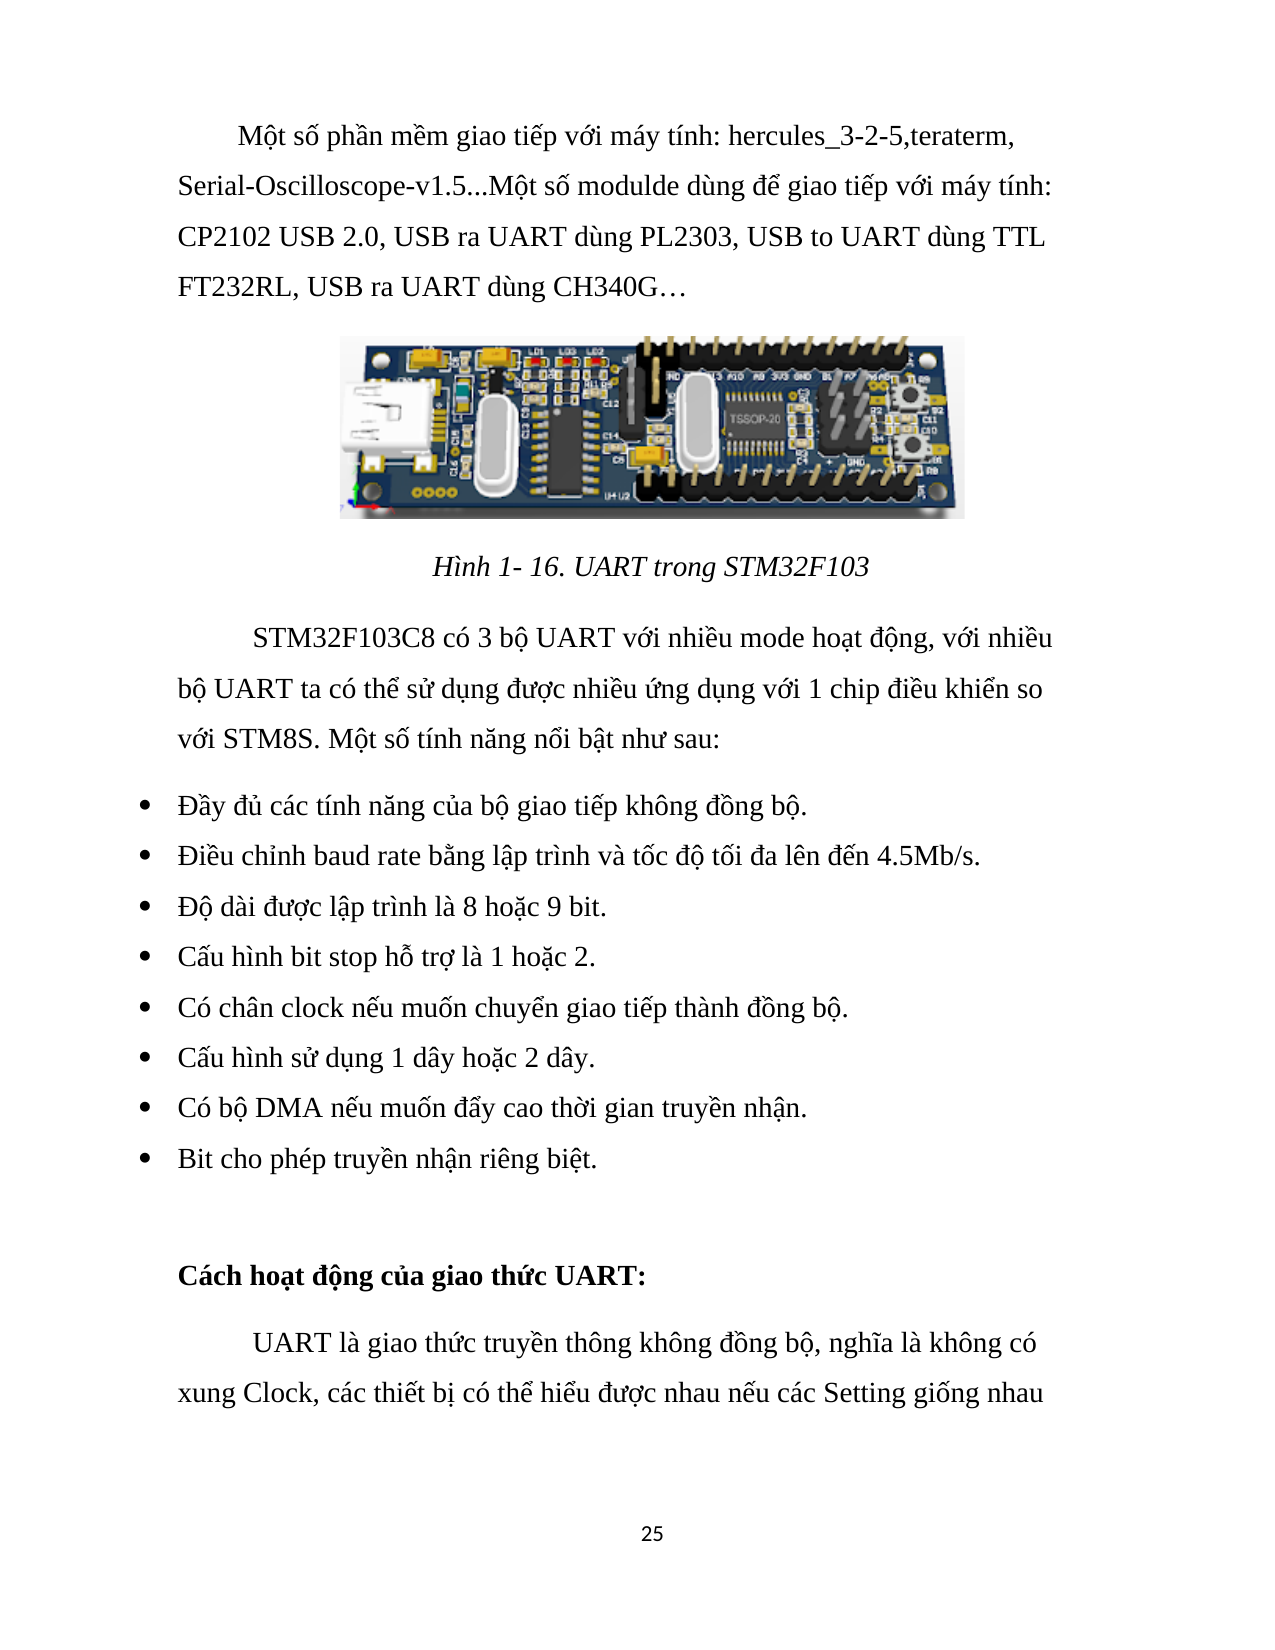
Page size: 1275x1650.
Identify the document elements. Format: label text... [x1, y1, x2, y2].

list Có chân clock nếu muốn chuyển giao tiếp thành đồng bộ. [140, 990, 1068, 1023]
list Có bộ DMA nếu muốn đẩy cao thời gian truyền nhận. [140, 1091, 1068, 1124]
text STM32F103C8 có 3 bộ UART với nhiều mode hoạt động, với nhiều bộ UART ta có thể sử dụng được nhiều ứng dụng với 1 chip điều khiển so với STM8S. Một số tính năng nổi bật như sau: [177, 620, 1068, 754]
list Cấu hình bit stop hỗ trợ là 1 hoặc 2. [140, 939, 1068, 973]
picture [339, 336, 965, 519]
text Một số phần mềm giao tiếp với máy tính: hercules_3-2-5,teraterm, Serial-Oscilloscope-v1.5...Một số modulde dùng để giao tiếp với máy tính: CP2102 USB 2.0, USB ra UART dùng PL2303, USB to UART dùng TTL FT232RL, USB ra UART dùng CH340G… [177, 118, 1068, 303]
list Cấu hình sử dụng 1 dây hoặc 2 dây. [140, 1040, 1068, 1074]
list Độ dài được lập trình là 8 hoặc 9 bit. [140, 889, 1068, 922]
list Bit cho phép truyền nhận riêng biệt. [140, 1141, 1068, 1174]
list Đầy đủ các tính năng của bộ giao tiếp không đồng bộ. [140, 788, 1068, 822]
text Cách hoạt động của giao thức UART: [177, 1258, 1127, 1292]
text UART là giao thức truyền thông không đồng bộ, nghĩa là không có xung Clock, các thiết bị có thể hiểu được nhau nếu các Setting giống nhau [177, 1325, 1068, 1409]
text Hình 1- 16. UART trong STM32F103 [177, 549, 1127, 583]
list Điều chỉnh baud rate bằng lập trình và tốc độ tối đa lên đến 4.5Mb/s. [140, 838, 1068, 872]
